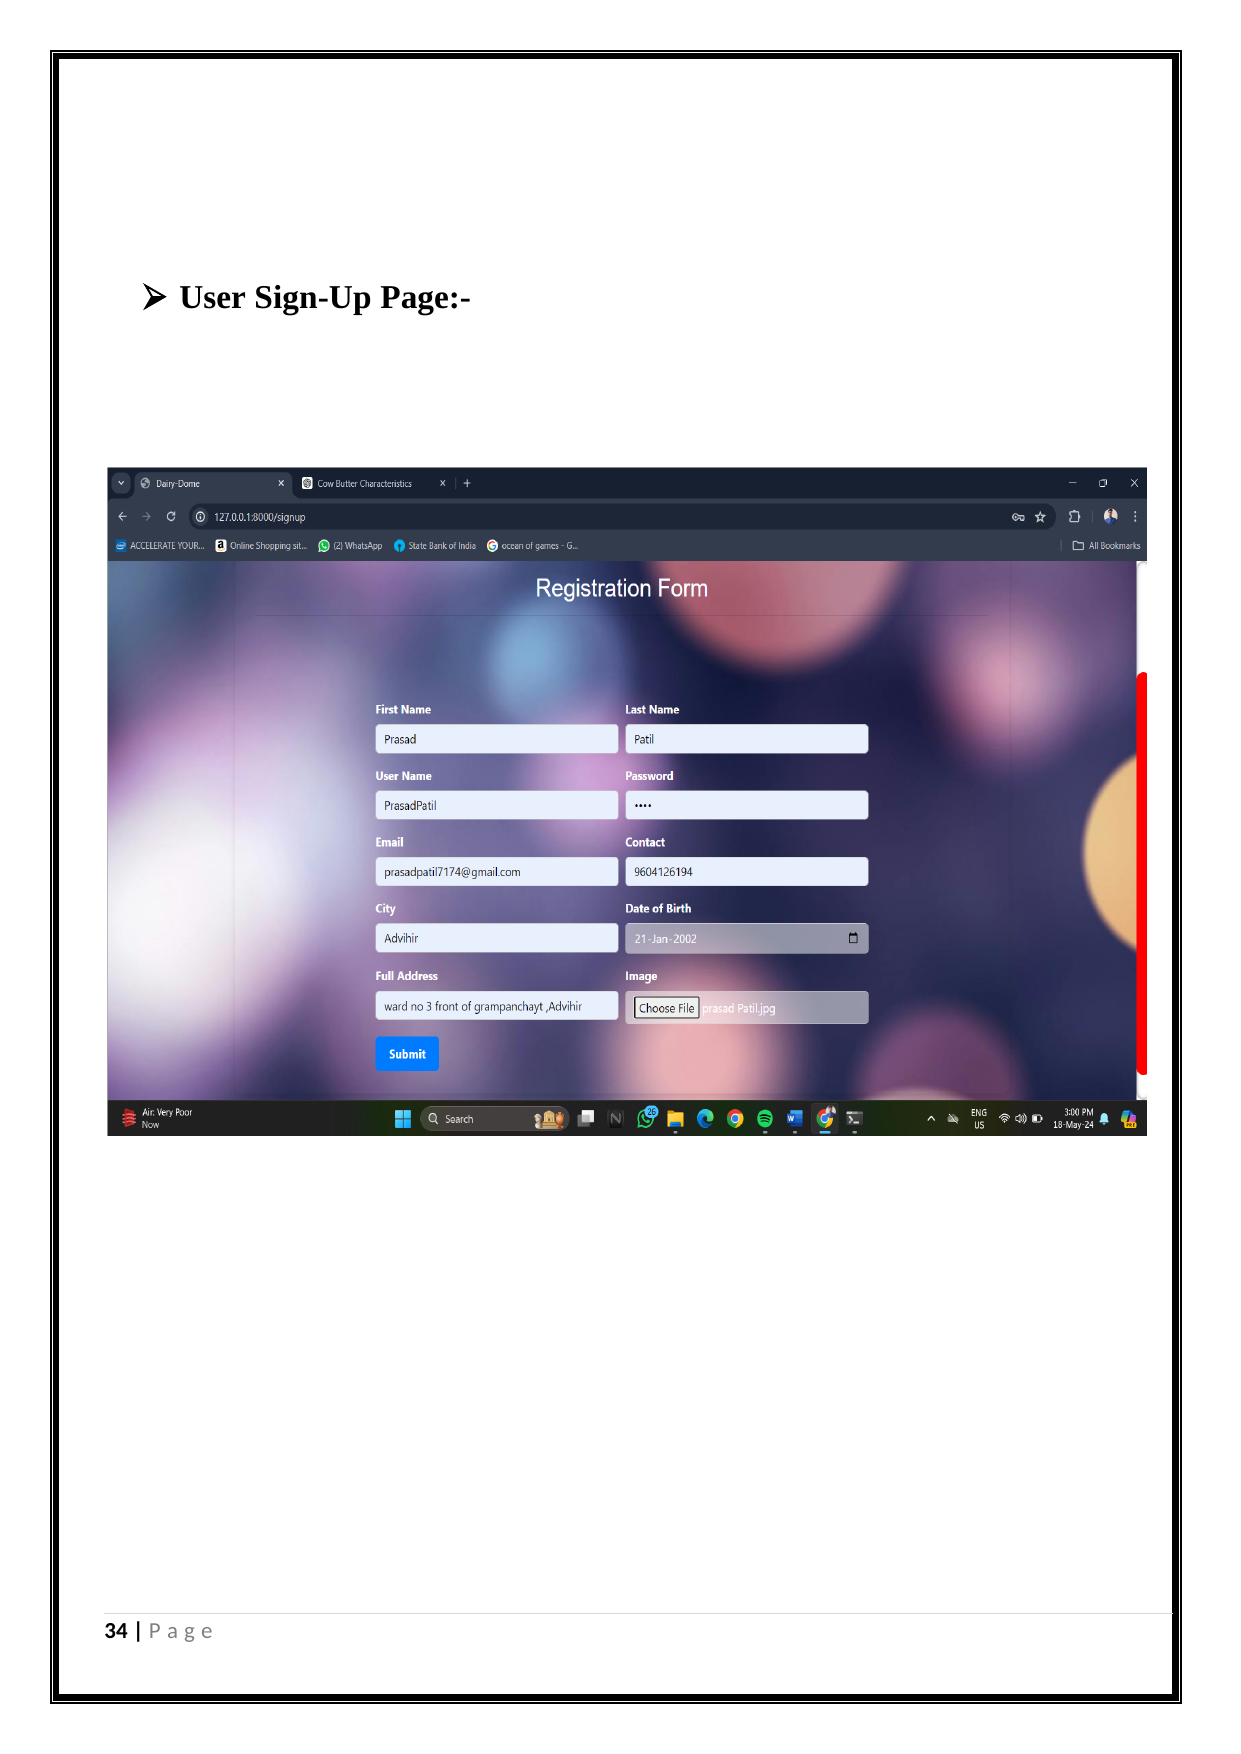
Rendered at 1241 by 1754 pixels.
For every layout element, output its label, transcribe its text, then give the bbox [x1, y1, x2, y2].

picture [106, 466, 1147, 1136]
list User Sign-Up Page:- [142, 277, 1172, 316]
